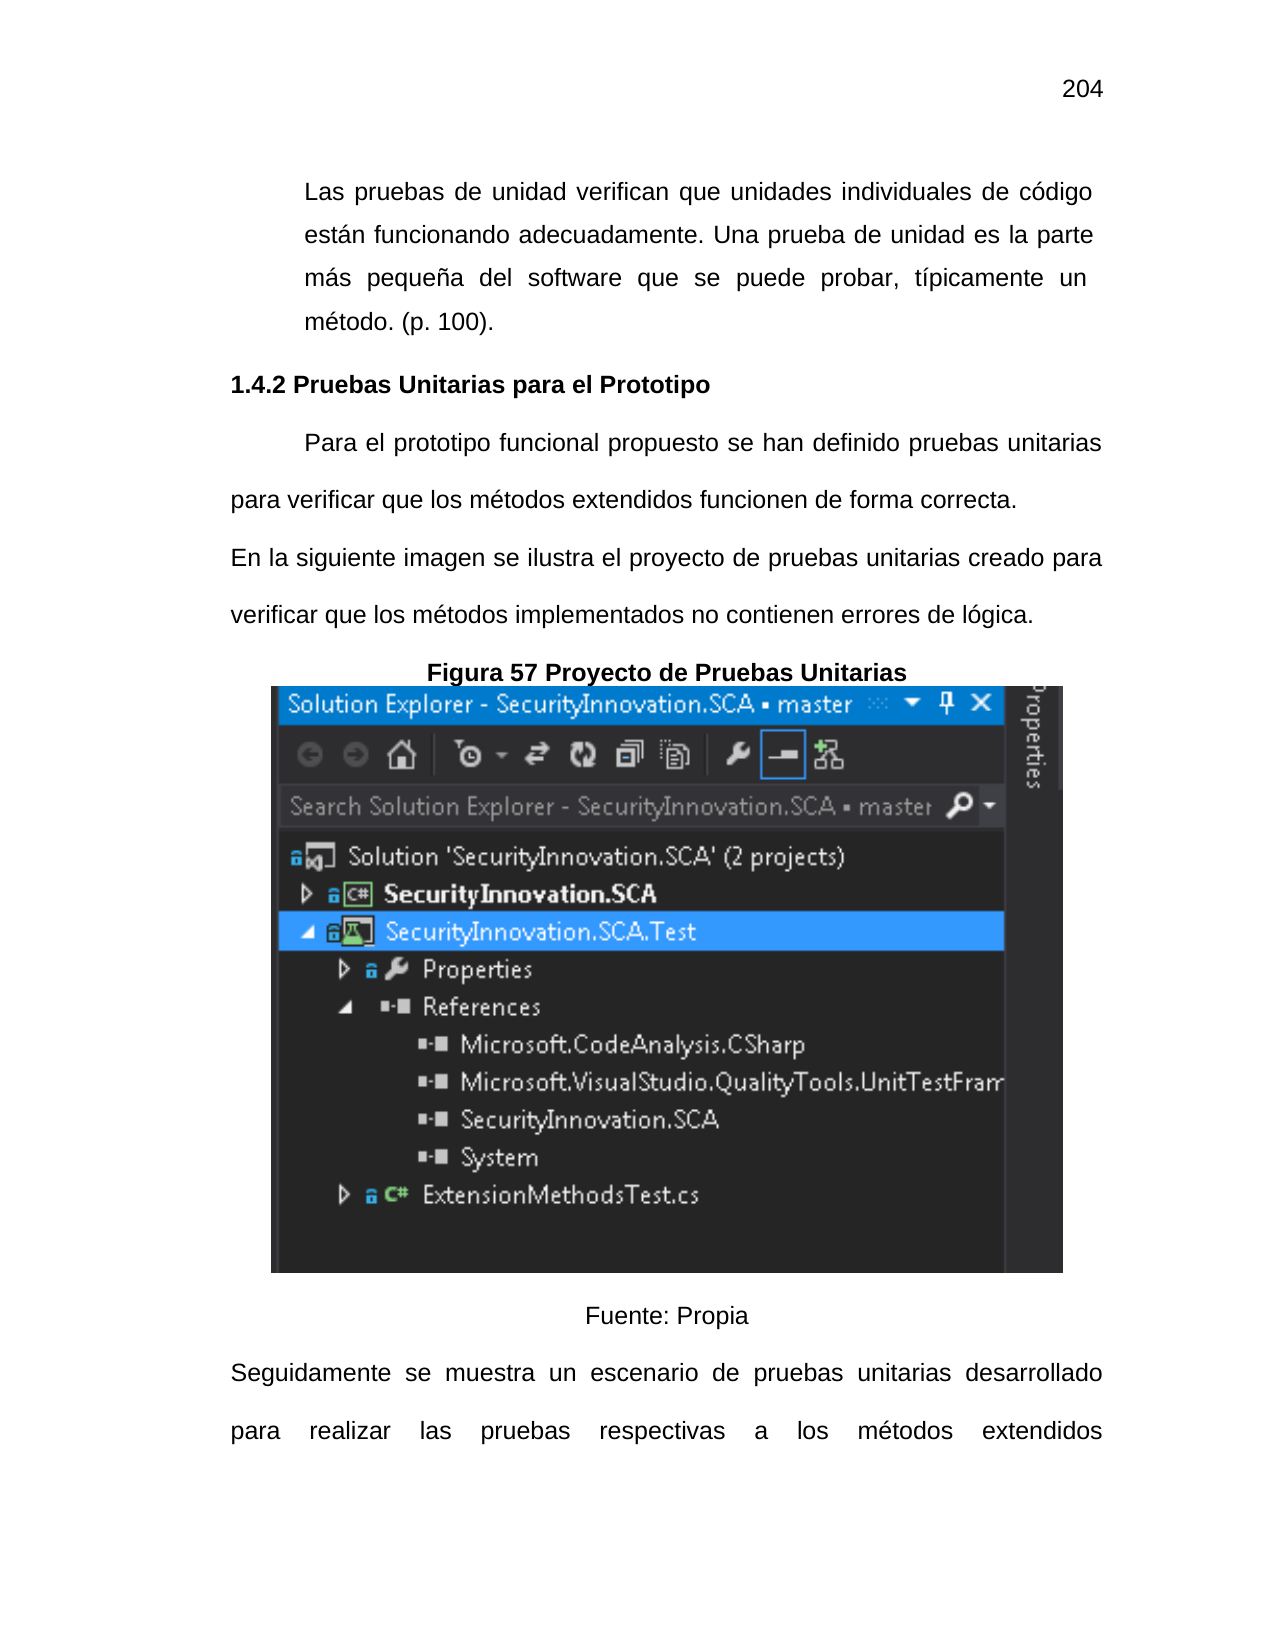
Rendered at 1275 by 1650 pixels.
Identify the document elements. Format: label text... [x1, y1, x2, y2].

subtitle 1.4.2 Pruebas Unitarias para el Prototipo [230, 371, 1104, 399]
text Las pruebas de unidad verifican que unidades individuales de código están funcionando adecuadamente. Una prueba de unidad es la parte más pequeña del software que se puede probar, típicamente un método. (p. 100). [230, 177, 1104, 335]
text En la siguiente imagen se ilustra el proyecto de pruebas unitarias creado para verificar que los métodos implementados no contienen errores de lógica. [230, 543, 1104, 629]
text Figura 57 Proyecto de Pruebas Unitarias [230, 658, 1104, 687]
text Para el prototipo funcional propuesto se han definido pruebas unitarias para verificar que los métodos extendidos funcionen de forma correcta. [230, 428, 1104, 514]
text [230, 1358, 1104, 1445]
picture [271, 686, 1063, 1273]
